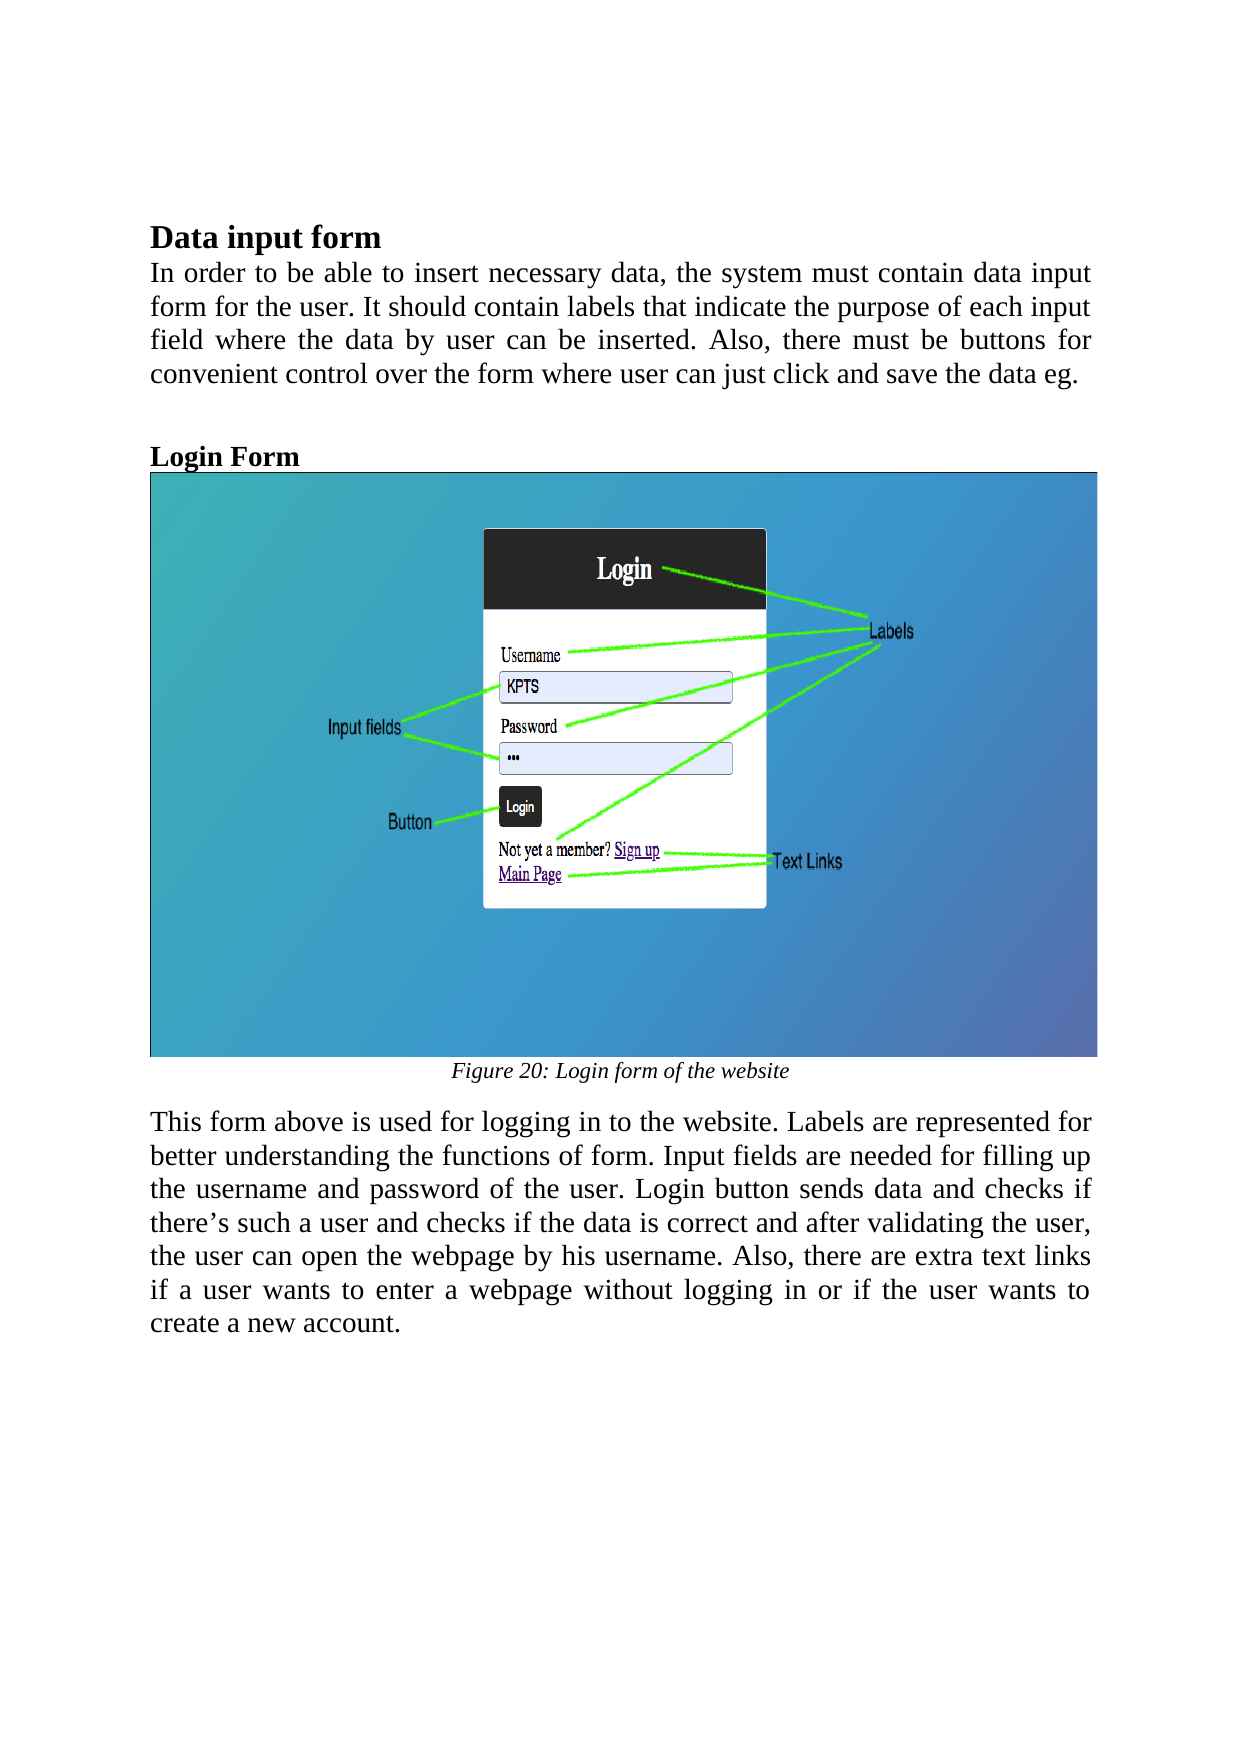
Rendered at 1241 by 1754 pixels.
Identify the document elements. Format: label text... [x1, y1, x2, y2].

text This form above is used for logging in to the website. Labels are represented for better understanding the functions of form. Input fields are needed for filling up the username and password of the user. Login button sends data and checks if there’s such a user and checks if the data is correct and after validating the user, the user can open the webpage by his username. Also, there are extra text links if a user wants to enter a webpage without logging in or if the user wants to create a new account. [150, 1104, 1093, 1339]
text Figure 20: Login form of the website [150, 1057, 1093, 1083]
subtitle Data input form [150, 217, 1093, 255]
subtitle Login Form [150, 439, 1093, 472]
text In order to be able to insert necessary data, the system must contain data input form for the user. It should contain labels that indicate the purpose of each input field where the data by user can be inserted. Also, there must be buttons for convenient control over the form where user can just click and save the data eg. [150, 255, 1093, 389]
picture [150, 472, 1098, 1057]
